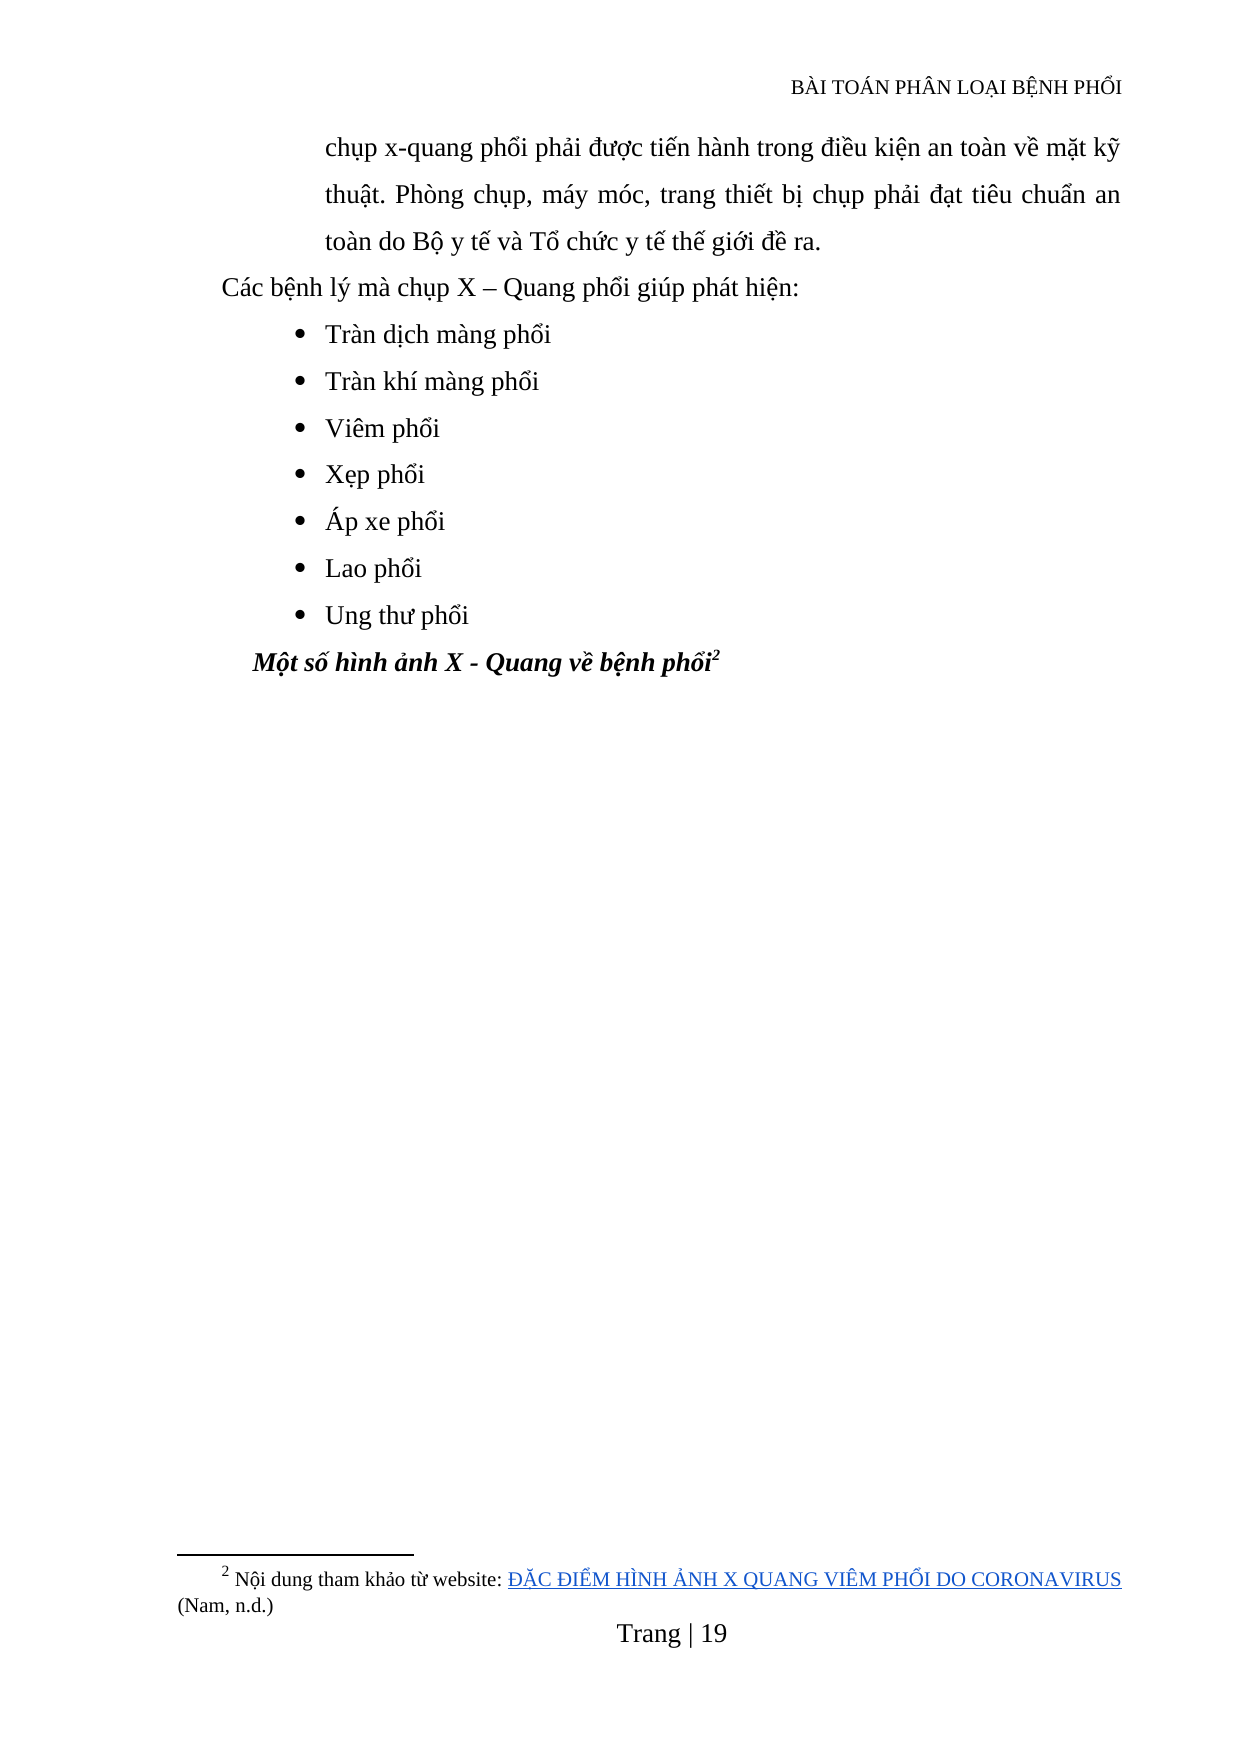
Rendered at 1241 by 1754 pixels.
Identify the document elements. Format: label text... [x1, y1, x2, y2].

list Tràn dịch màng phổi [295, 318, 1122, 349]
text Các bệnh lý mà chụp X – Quang phổi giúp phát hiện: [177, 271, 1122, 302]
list Viêm phổi [295, 412, 1122, 443]
list Lao phổi [295, 552, 1122, 584]
text Một số hình ảnh X - Quang về bệnh phổi [177, 646, 1122, 677]
list Tràn khí màng phổi [295, 365, 1122, 396]
list Xẹp phổi [295, 459, 1122, 490]
list Ung thư phổi [295, 599, 1122, 631]
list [295, 131, 1122, 256]
list Áp xe phổi [295, 506, 1122, 537]
